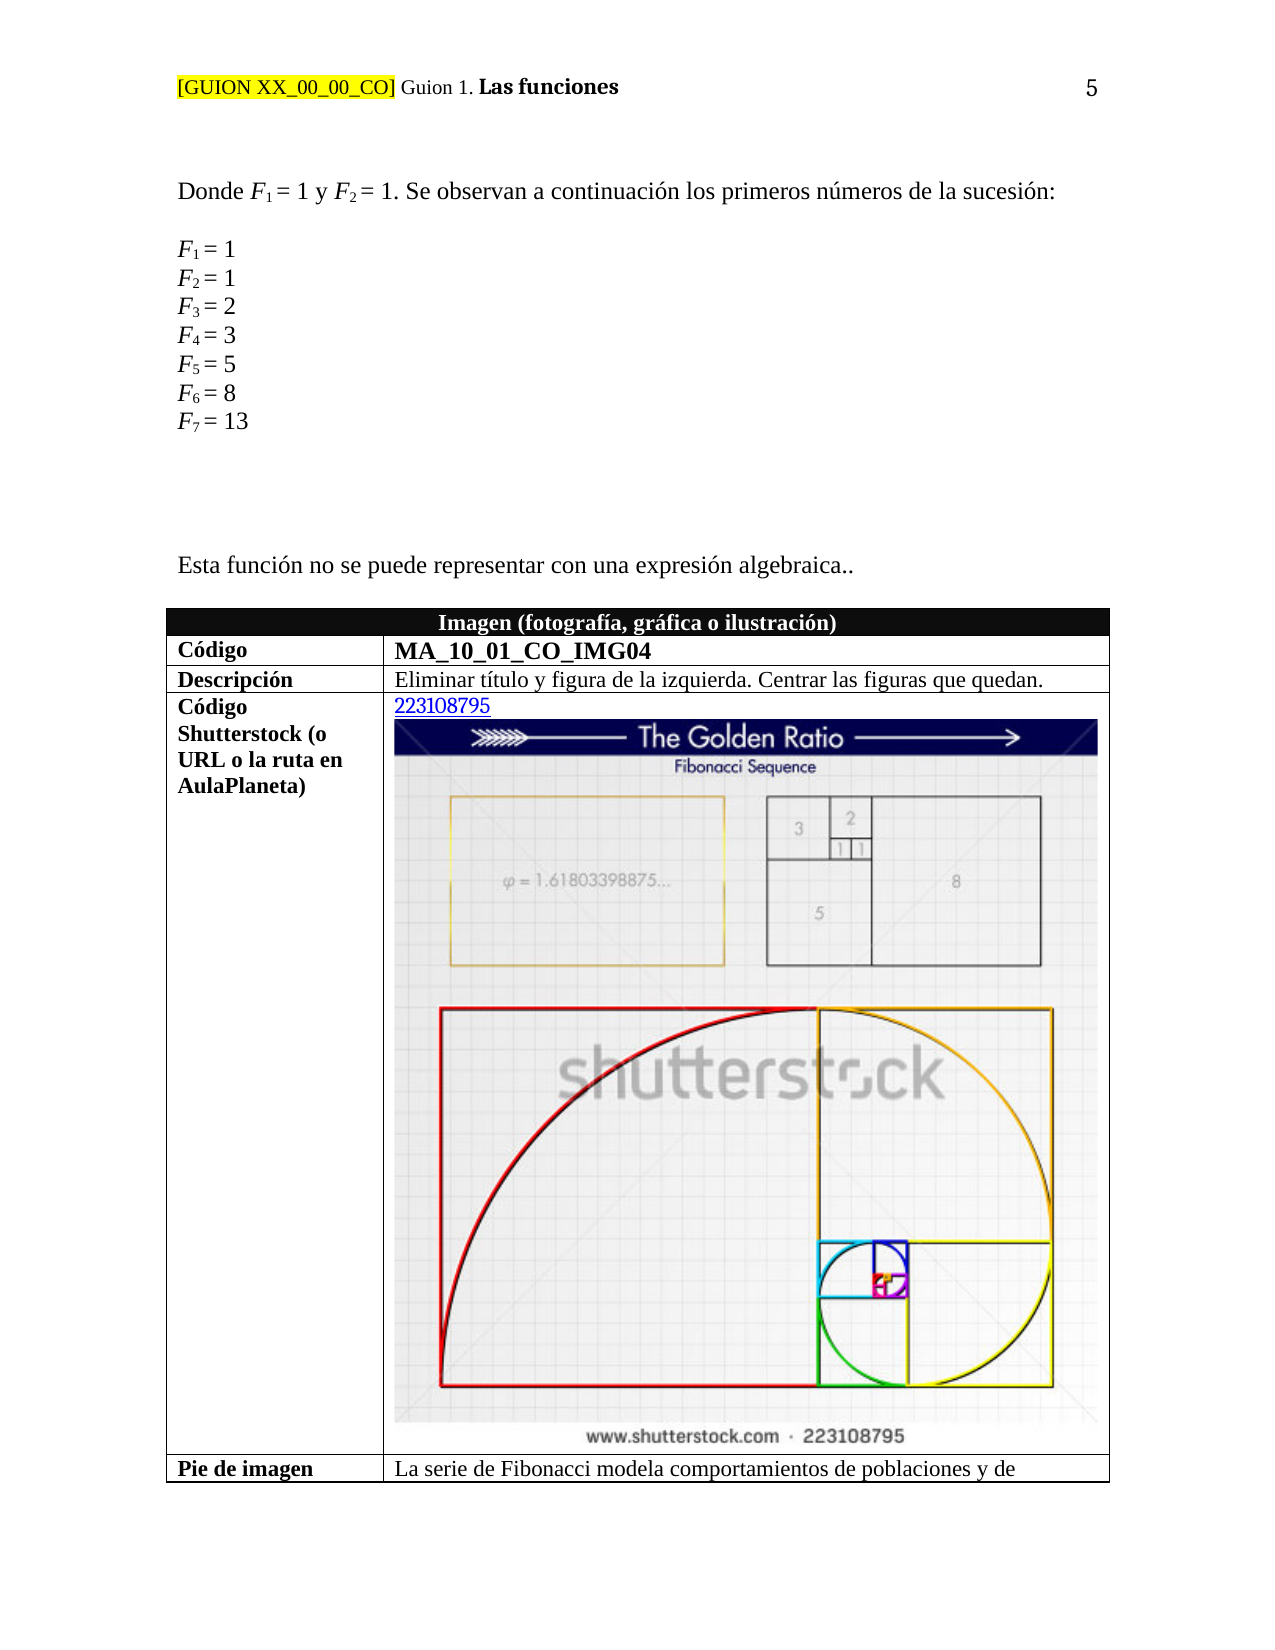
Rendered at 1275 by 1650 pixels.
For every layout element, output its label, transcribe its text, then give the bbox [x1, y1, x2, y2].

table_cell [384, 1455, 1109, 1481]
table_cell 223108795 [384, 693, 1109, 1454]
text F7 = 13 [177, 406, 1098, 435]
text F6 = 8 [177, 378, 1098, 406]
text F4 = 3 [177, 320, 1098, 349]
table_cell Descripción [167, 666, 383, 692]
table_cell Código [167, 636, 383, 665]
text F2 = 1 [177, 263, 1098, 291]
text Donde F1 = 1 y F2 = 1. Se observan a continuación los primeros números de la sucesión: [177, 176, 1098, 205]
text F3 = 2 [177, 291, 1098, 320]
text F5 = 5 [177, 349, 1098, 378]
table_cell Eliminar título y figura de la izquierda. Centrar las figuras que quedan. [384, 666, 1109, 692]
text Esta función no se puede representar con una expresión algebraica.. [177, 550, 1098, 579]
table_cell Pie de imagen [167, 1455, 383, 1481]
table_cell MA_10_01_CO_IMG04 [384, 636, 1109, 665]
text F1 = 1 [177, 234, 1098, 263]
table_cell Código Shutterstock (o URL o la ruta en AulaPlaneta) [167, 693, 383, 1454]
picture [394, 719, 1098, 1454]
table_header Imagen (fotografía, gráfica o ilustración) [167, 609, 1109, 635]
